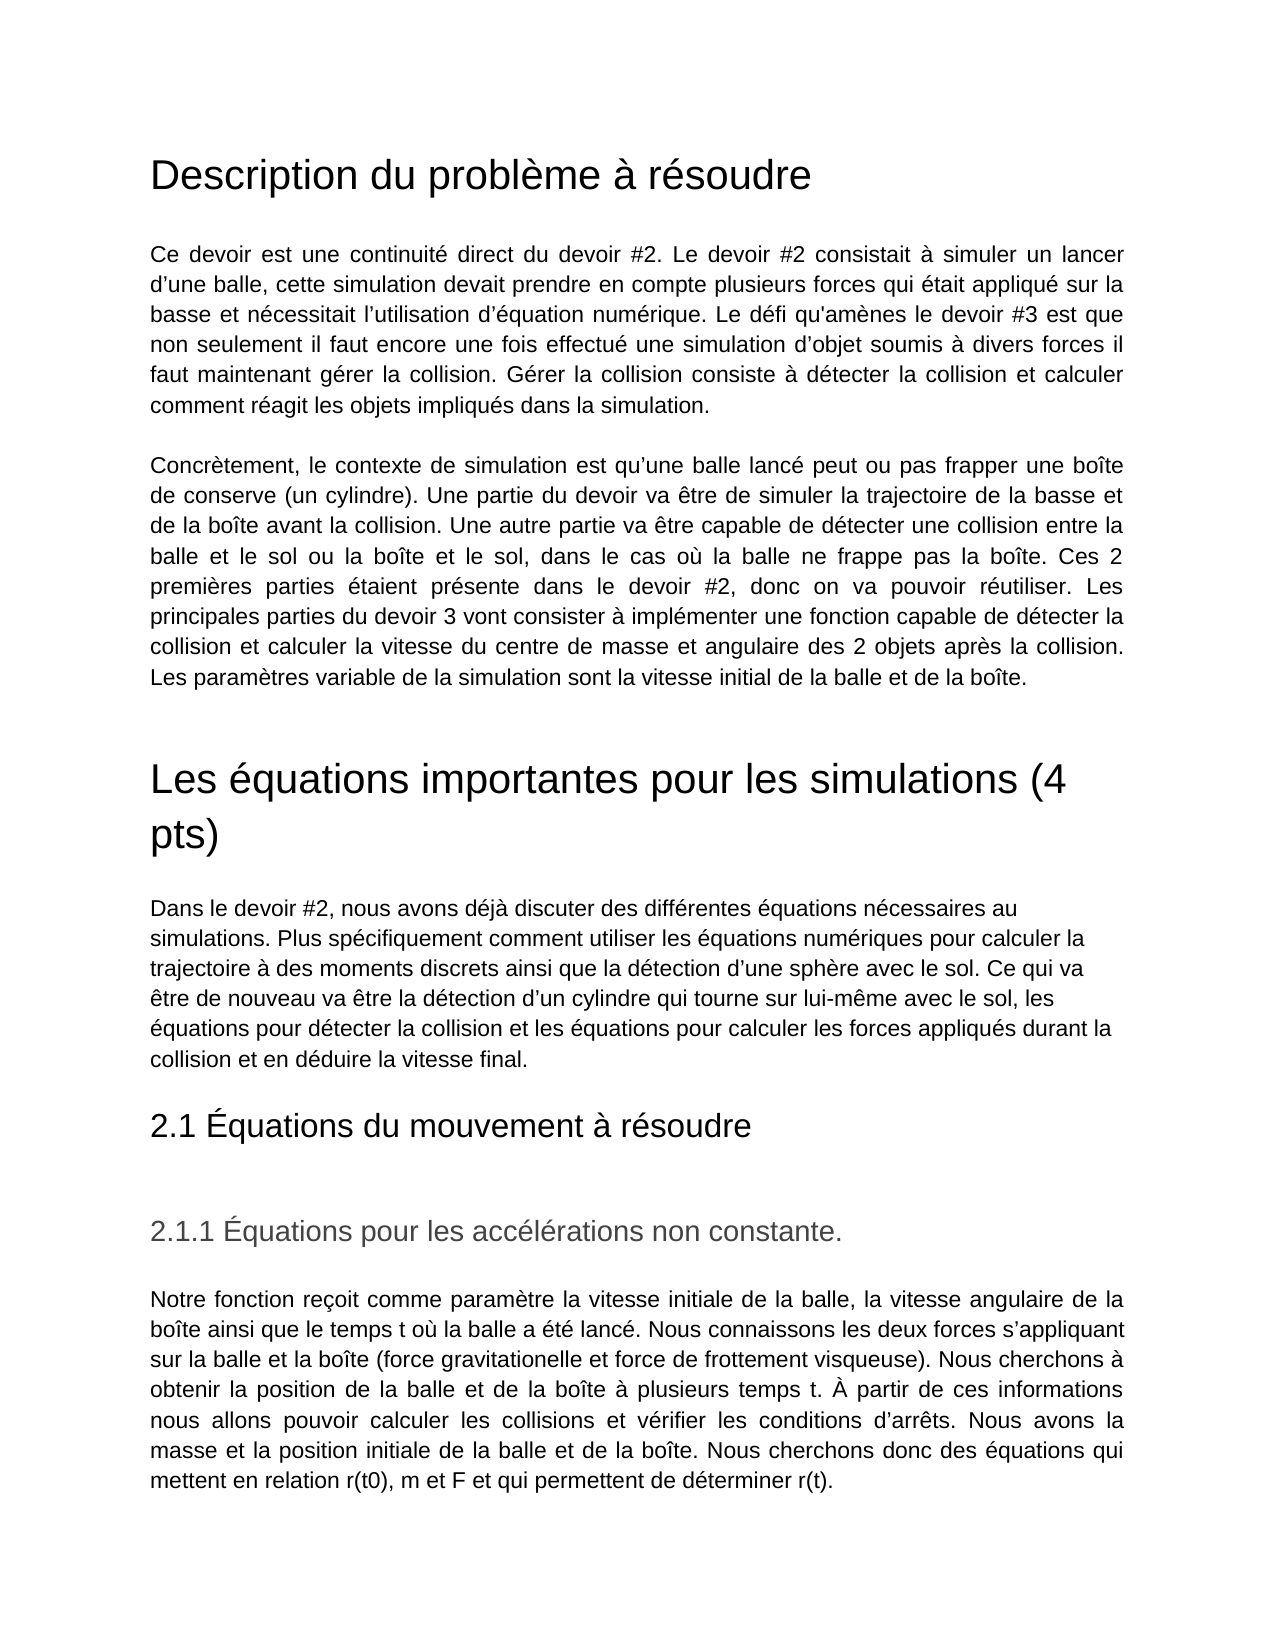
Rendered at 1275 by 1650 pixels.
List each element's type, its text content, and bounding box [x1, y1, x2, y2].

text Notre fonction reçoit comme paramètre la vitesse initiale de la balle, la vitesse angulaire de la boîte ainsi que le temps t où la balle a été lancé. Nous connaissons les deux forces s’appliquant sur la balle et la boîte (force gravitationelle et force de frottement visqueuse). Nous cherchons à obtenir la position de la balle et de la boîte à plusieurs temps t. À partir de ces informations nous allons pouvoir calculer les collisions et vérifier les conditions d’arrêts. Nous avons la masse et la position initiale de la balle et de la boîte. Nous cherchons donc des équations qui mettent en relation r(t0), m et F et qui permettent de déterminer r(t). [150, 1286, 1125, 1493]
text Les équations importantes pour les simulations (4 pts) [150, 754, 1125, 857]
text Ce devoir est une continuité direct du devoir #2. Le devoir #2 consistait à simuler un lancer d’une balle, cette simulation devait prendre en compte plusieurs forces qui était appliqué sur la basse et nécessitait l’utilisation d’équation numérique. Le défi qu'amènes le devoir #3 est que non seulement il faut encore une fois effectué une simulation d’objet soumis à divers forces il faut maintenant gérer la collision. Gérer la collision consiste à détecter la collision et calculer comment réagit les objets impliqués dans la simulation. [150, 241, 1125, 418]
text Concrètement, le contexte de simulation est qu’une balle lancé peut ou pas frapper une boîte de conserve (un cylindre). Une partie du devoir va être de simuler la trajectoire de la basse et de la boîte avant la collision. Une autre partie va être capable de détecter une collision entre la balle et le sol ou la boîte et le sol, dans le cas où la balle ne frappe pas la boîte. Ces 2 premières parties étaient présente dans le devoir #2, donc on va pouvoir réutiliser. Les principales parties du devoir 3 vont consister à implémenter une fonction capable de détecter la collision et calculer la vitesse du centre de masse et angulaire des 2 objets après la collision. Les paramètres variable de la simulation sont la vitesse initial de la balle et de la boîte. [150, 452, 1125, 690]
subtitle 2.1.1 Équations pour les accélérations non constante. [150, 1214, 1125, 1247]
text Dans le devoir #2, nous avons déjà discuter des différentes équations nécessaires au simulations. Plus spécifiquement comment utiliser les équations numériques pour calculer la trajectoire à des moments discrets ainsi que la détection d’une sphère avec le sol. Ce qui va être de nouveau va être la détection d’un cylindre qui tourne sur lui-même avec le sol, les équations pour détecter la collision et les équations pour calculer les forces appliqués durant la collision et en déduire la vitesse final. [150, 894, 1125, 1072]
subtitle Description du problème à résoudre [150, 150, 1125, 198]
text 2.1 Équations du mouvement à résoudre [150, 1106, 1125, 1144]
